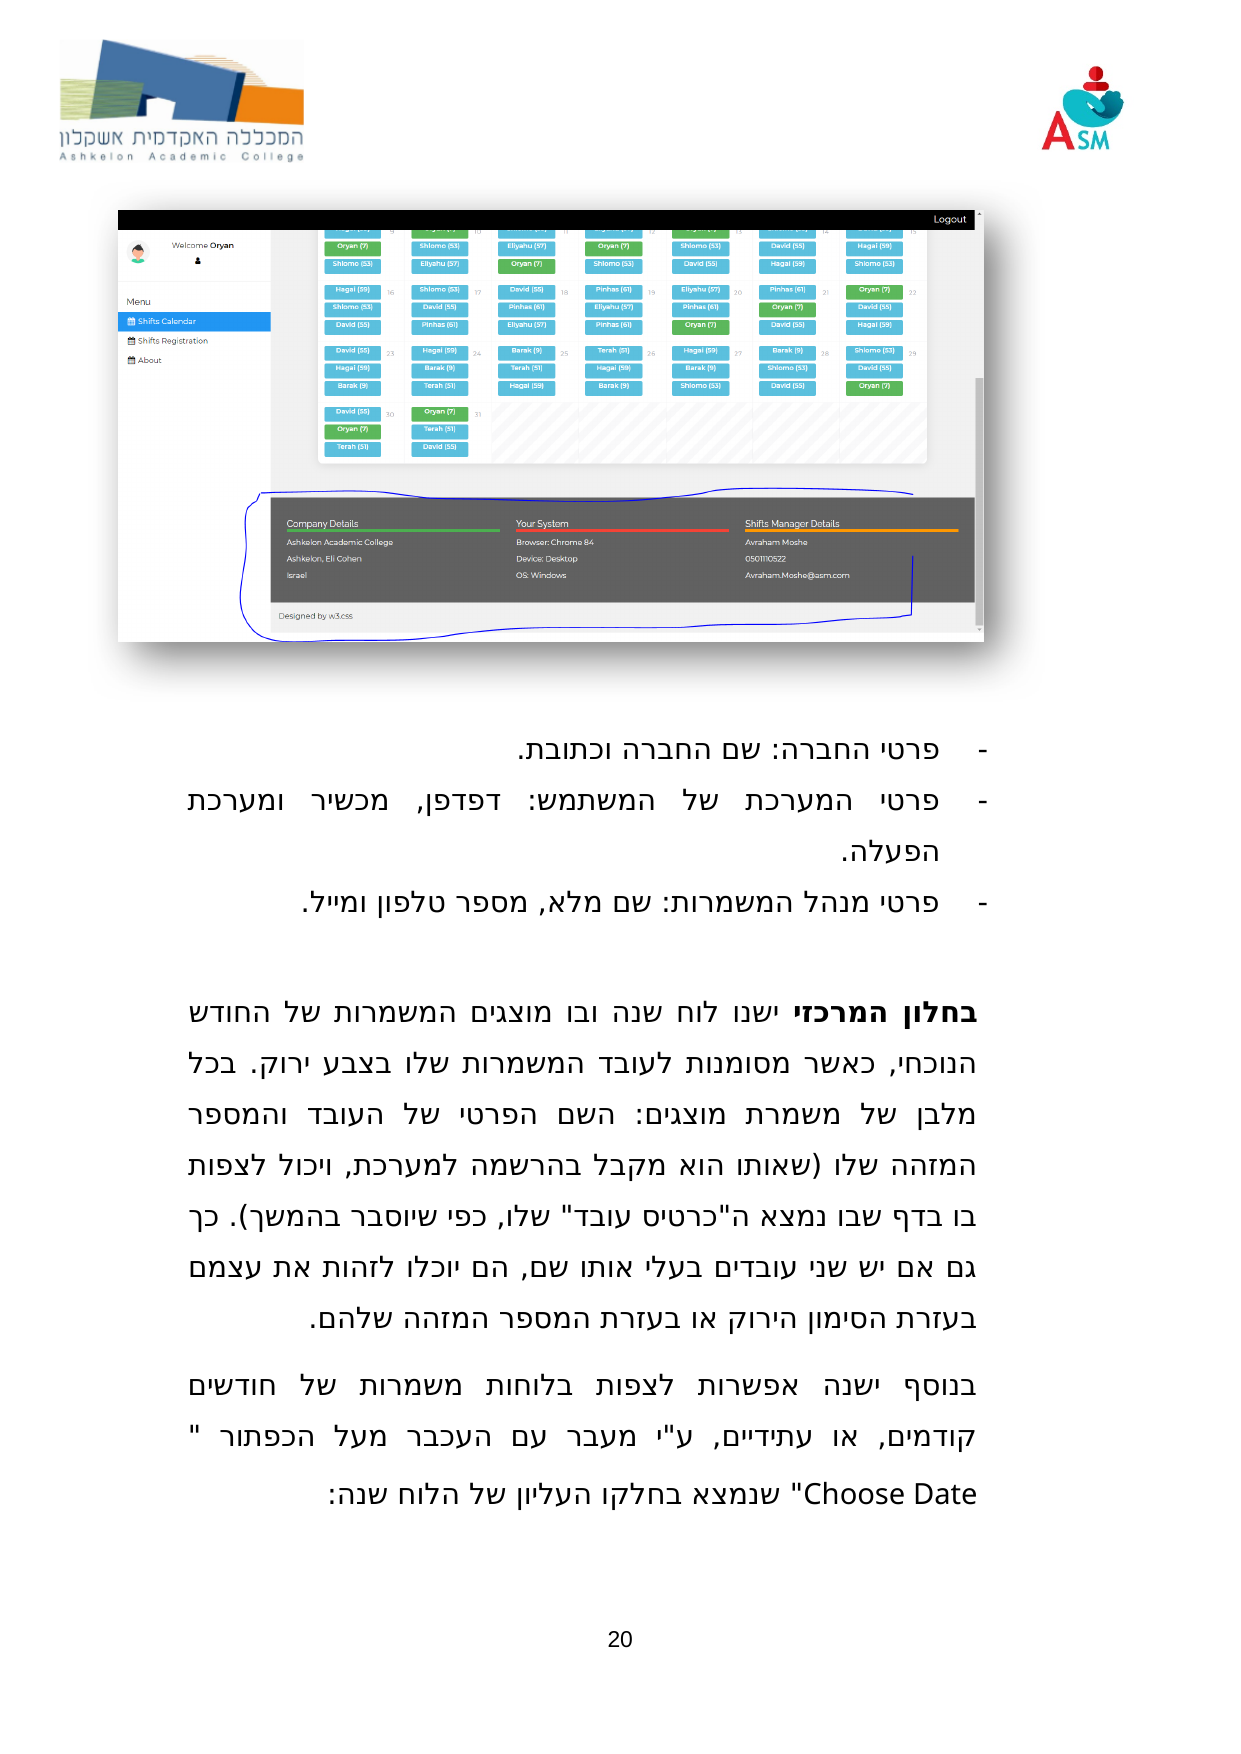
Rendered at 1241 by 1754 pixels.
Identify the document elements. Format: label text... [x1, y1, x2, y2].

picture [1005, 42, 1182, 164]
list פרטי המערכת של המשתמש: דפדפן, מכשיר ומערכת הפעלה. [187, 783, 978, 868]
text בנוסף ישנה אפשרות לצפות בלוחות משמרות של חודשים קודמים, או עתידיים, ע"י מעבר עם העכבר מעל הכפתור "Choose Date" שנמצא בחלקו העליון של הלוח שנה: [187, 1369, 978, 1513]
list פרטי החברה: שם החברה וכתובת. [187, 732, 978, 766]
picture [51, 37, 311, 169]
list פרטי מנהל המשמרות: שם מלא, מספר טלפון ומייל. [187, 885, 978, 919]
list בחלון המרכזי ישנו לוח שנה ובו מוצגים המשמרות של החודש הנוכחי, כאשר מסומנות לעובד המשמרות שלו בצבע ירוק. בכל מלבן של משמרת מוצגים: השם הפרטי של העובד והמספר המזהה שלו (שאותו הוא מקבל בהרשמה למערכת, ויכול לצפות בו בדף שבו נמצא ה"כרטיס עובד" שלו, כפי שיוסבר בהמשך). כך גם אם יש שני עובדים בעלי אותו שם, הם יוכלו לזהות את עצמם בעזרת הסימון הירוק או בעזרת המספר המזהה שלהם. [187, 995, 978, 1335]
picture [118, 210, 984, 642]
